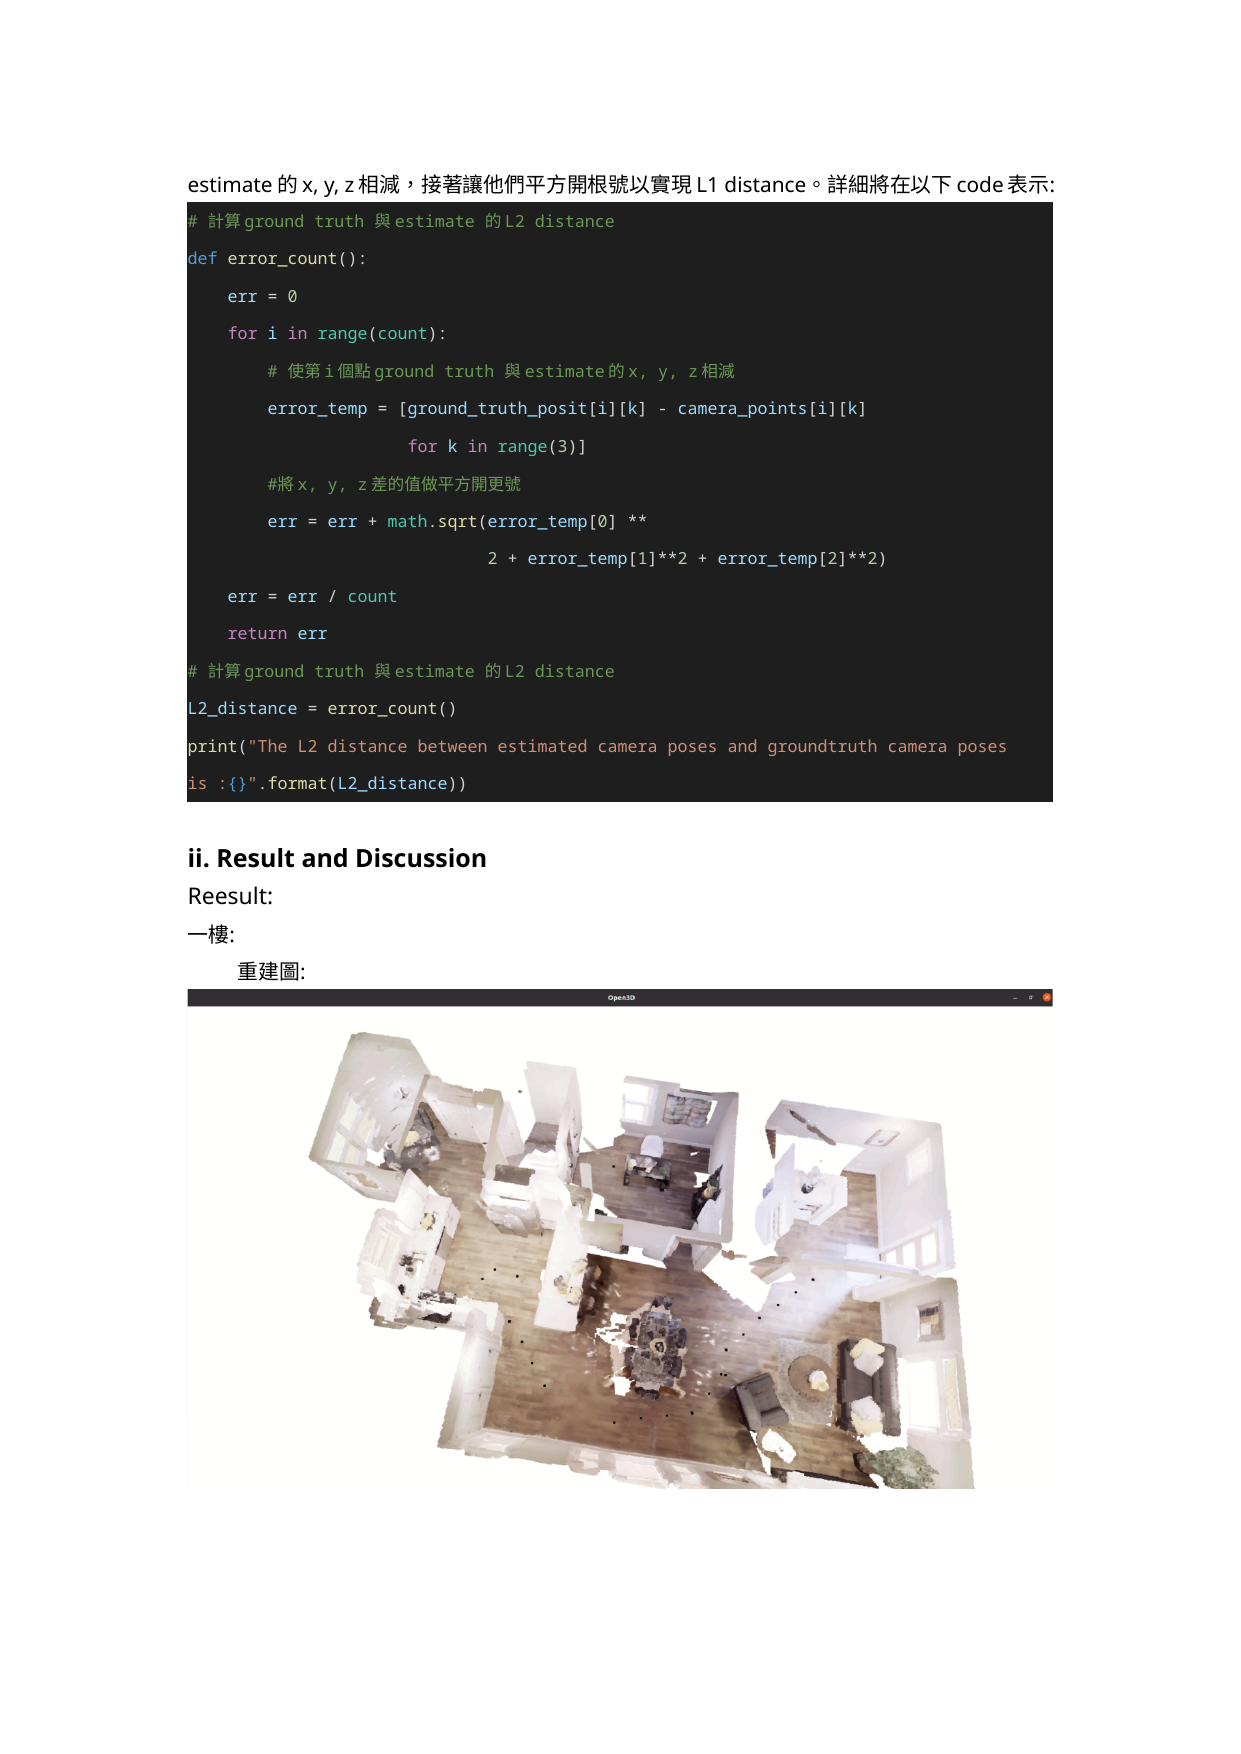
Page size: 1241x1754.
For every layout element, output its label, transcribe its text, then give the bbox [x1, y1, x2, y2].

text 一樓: [187, 914, 1053, 952]
text 重建圖: [237, 952, 1053, 989]
text print("The L2 distance between estimated camera poses and groundtruth camera poses is :{}".format(L2_distance)) [187, 727, 1053, 802]
text error_temp = [ground_truth_posit[i][k] - camera_points[i][k] [187, 389, 1053, 427]
text ii. Result and Discussion [187, 839, 1053, 877]
text Reesult: [187, 877, 1053, 914]
text #將x, y, z差的值做平方開更號 [187, 464, 1053, 502]
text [187, 164, 1053, 202]
text def error_count(): [187, 239, 1053, 277]
text L2_distance = error_count() [187, 689, 1053, 727]
text err = err + math.sqrt(error_temp[0] ** [187, 502, 1053, 539]
text # 計算ground truth 與 estimate 的L2 distance [187, 652, 1053, 689]
text 2 + error_temp[1]**2 + error_temp[2]**2) [187, 539, 1053, 577]
text for k in range(3)] [187, 427, 1053, 464]
text for i in range(count): [187, 314, 1053, 352]
text err = err / count [187, 577, 1053, 614]
text err = 0 [187, 277, 1053, 314]
text return err [187, 614, 1053, 652]
picture [187, 989, 1053, 1489]
text # 使第i個點ground truth 與 estimate的x, y, z相減 [187, 352, 1053, 389]
text # 計算ground truth 與 estimate 的L2 distance [187, 202, 1053, 239]
